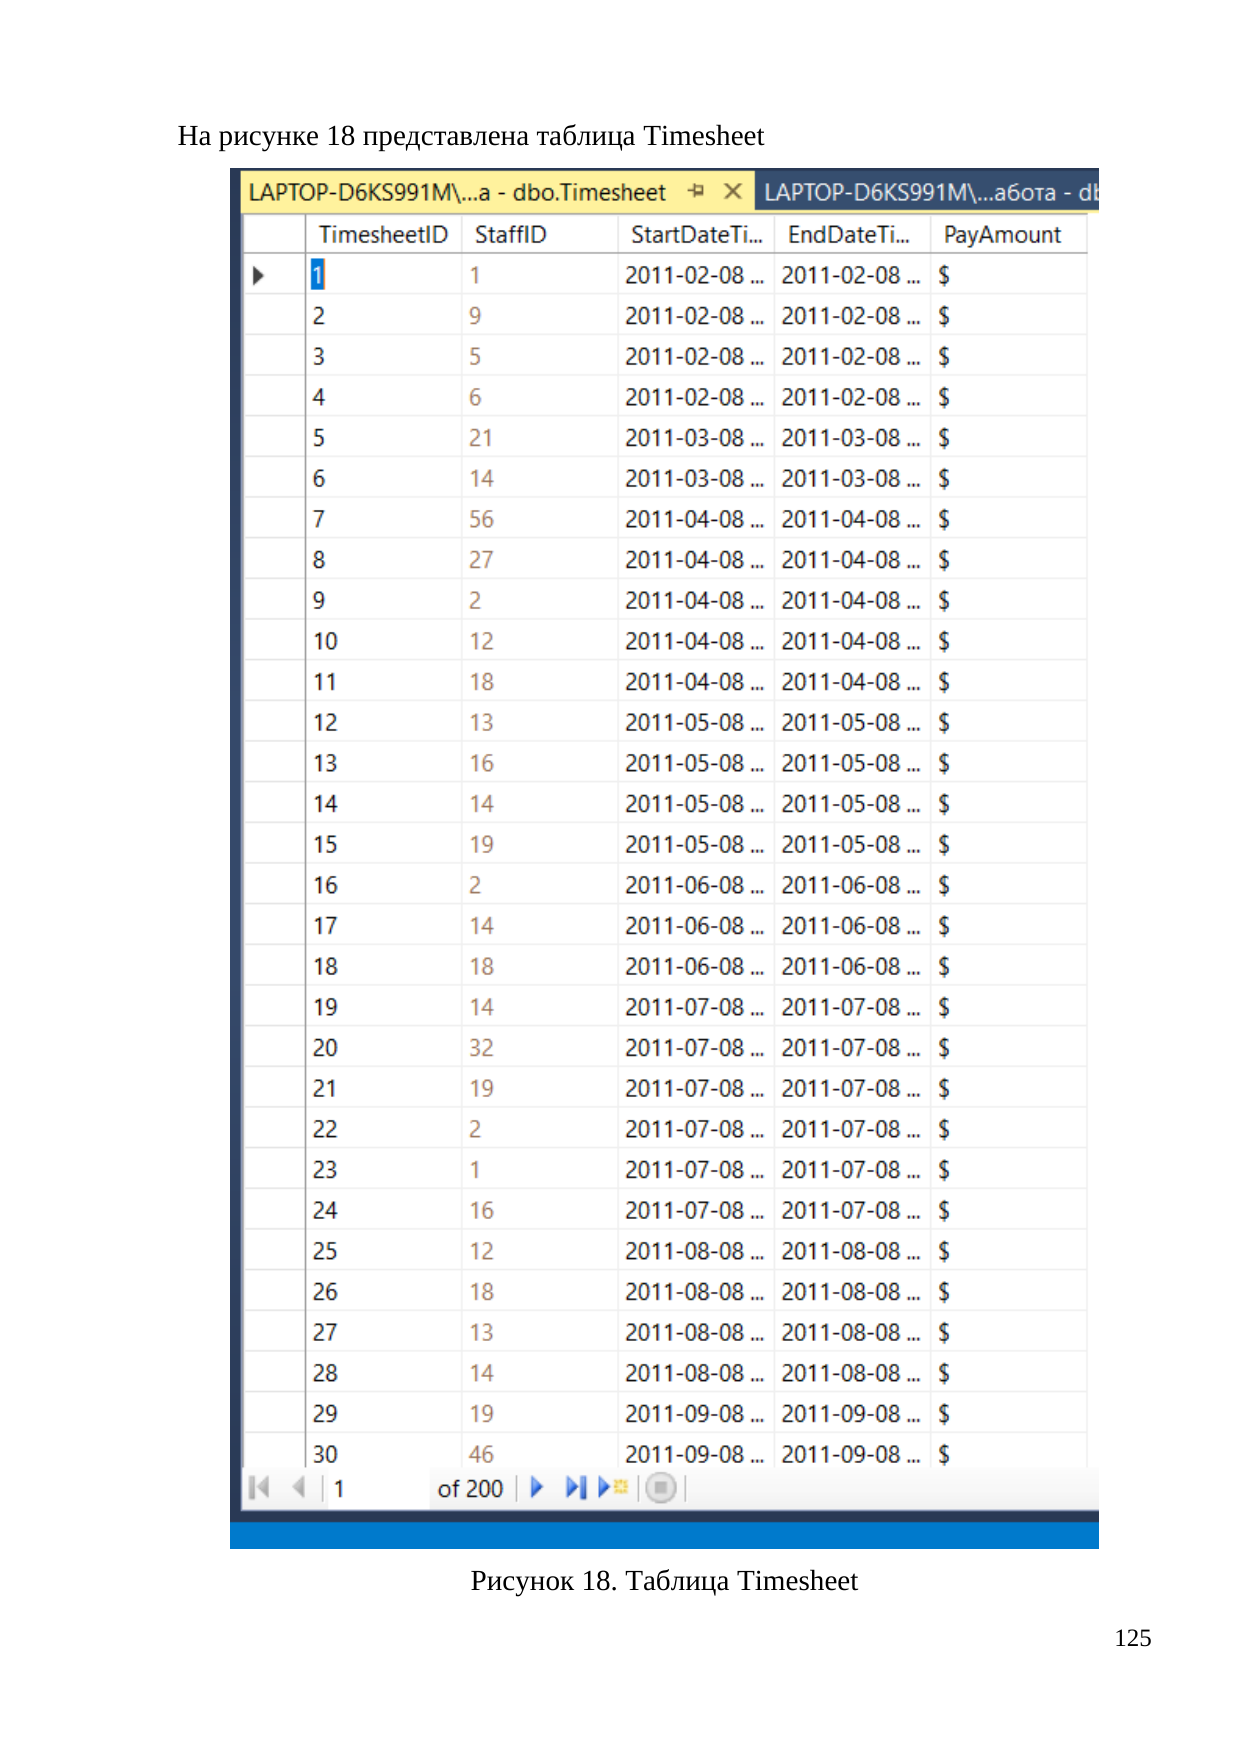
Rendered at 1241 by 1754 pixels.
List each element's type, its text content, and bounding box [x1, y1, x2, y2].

picture [230, 168, 1099, 1549]
text Рисунок 18. Таблица Timesheet [177, 1563, 1152, 1596]
text На рисунке 18 представлена таблица Timesheet [177, 118, 1152, 152]
